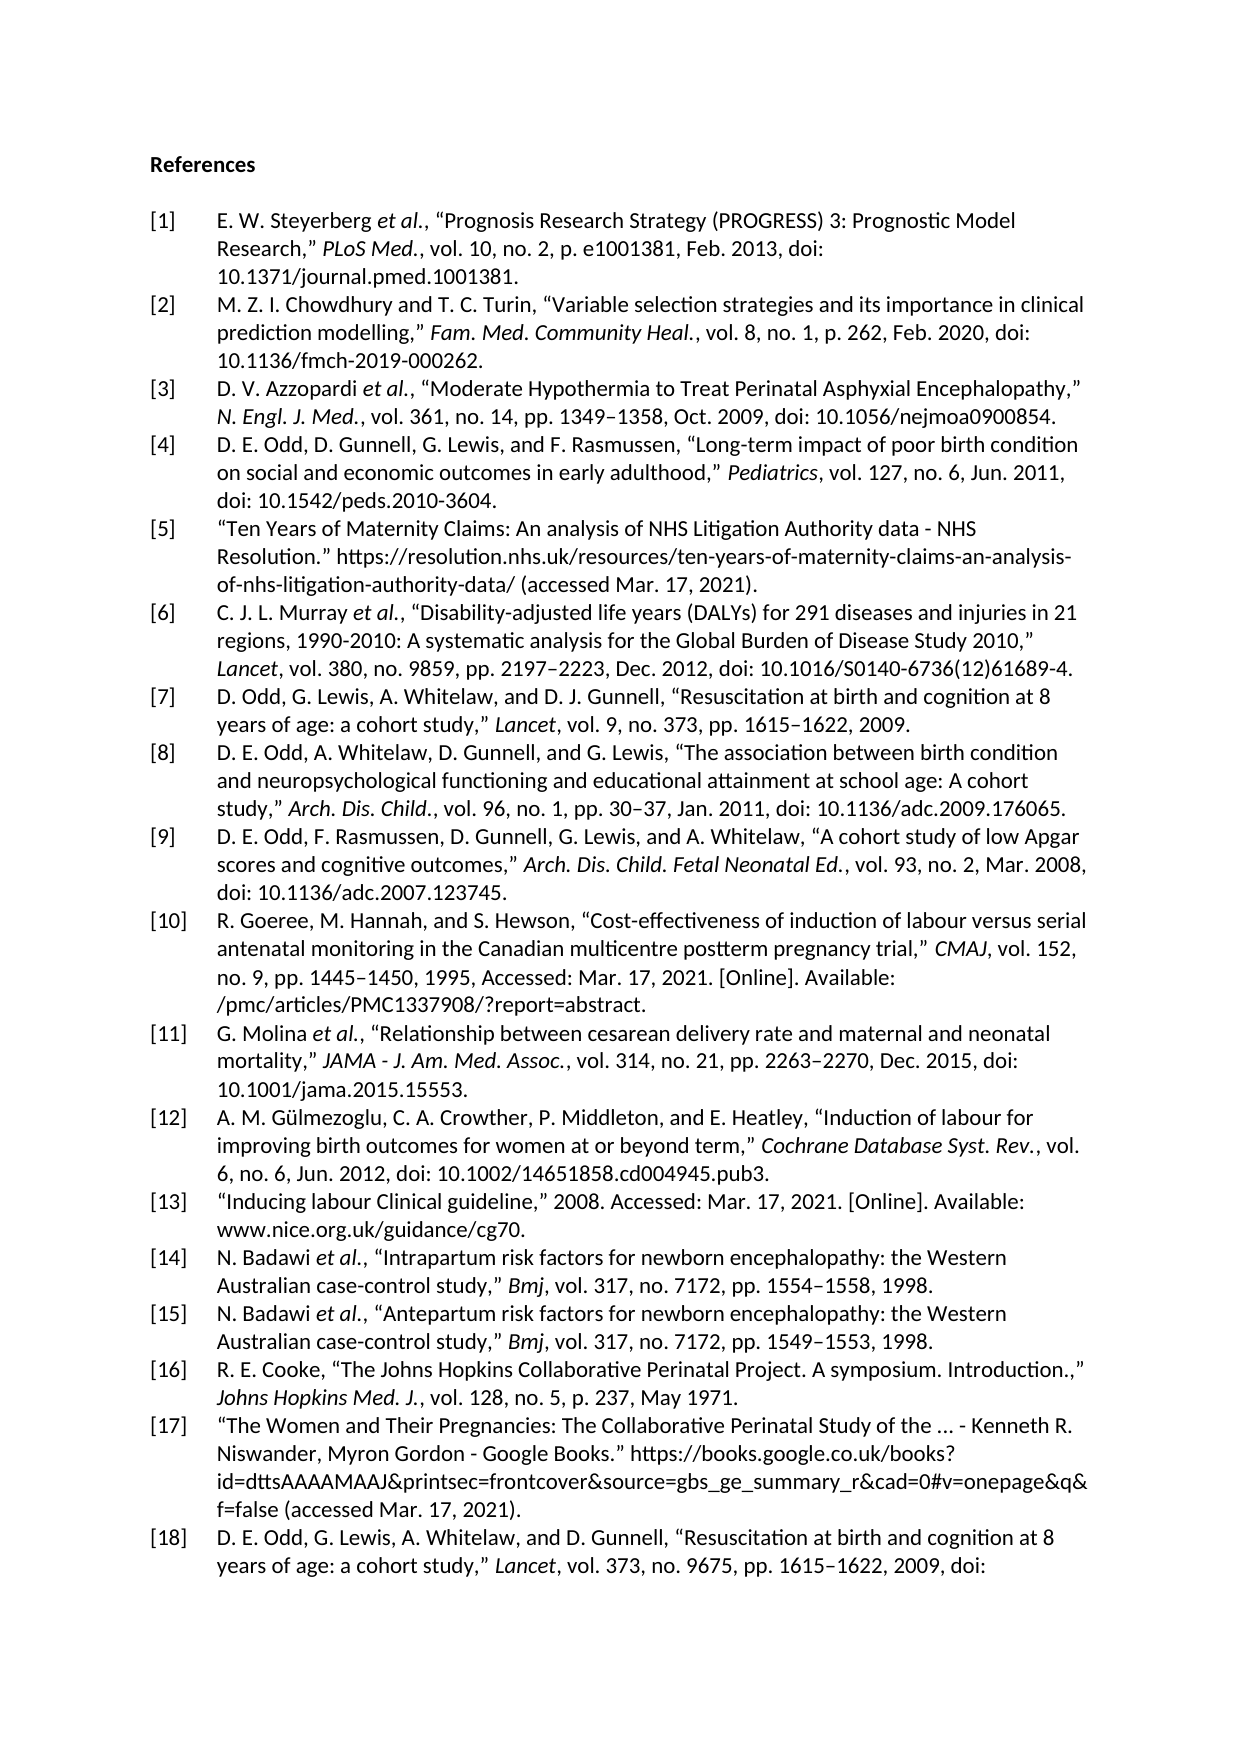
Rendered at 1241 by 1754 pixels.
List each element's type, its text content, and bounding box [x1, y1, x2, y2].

text [10] R. Goeree, M. Hannah, and S. Hewson, “Cost-effectiveness of induction of labour versus serial antenatal monitoring in the Canadian multicentre postterm pregnancy trial,” CMAJ, vol. 152, no. 9, pp. 1445–1450, 1995, Accessed: Mar. 17, 2021. [Online]. Available: /pmc/articles/PMC1337908/?report=abstract. [150, 907, 1090, 1019]
text [17] “The Women and Their Pregnancies: The Collaborative Perinatal Study of the ... - Kenneth R. Niswander, Myron Gordon - Google Books.” https://books.google.co.uk/books?id=dttsAAAAMAAJ&printsec=frontcover&source=gbs_ge_summary_r&cad=0#v=onepage&q&f=false (accessed Mar. 17, 2021). [150, 1411, 1090, 1523]
text [15] N. Badawi et al., “Antepartum risk factors for newborn encephalopathy: the Western Australian case-control study,” Bmj, vol. 317, no. 7172, pp. 1549–1553, 1998. [150, 1299, 1090, 1355]
text [14] N. Badawi et al., “Intrapartum risk factors for newborn encephalopathy: the Western Australian case-control study,” Bmj, vol. 317, no. 7172, pp. 1554–1558, 1998. [150, 1243, 1090, 1299]
text [1] E. W. Steyerberg et al., “Prognosis Research Strategy (PROGRESS) 3: Prognostic Model Research,” PLoS Med., vol. 10, no. 2, p. e1001381, Feb. 2013, doi: 10.1371/journal.pmed.1001381. [150, 206, 1090, 290]
text [6] C. J. L. Murray et al., “Disability-adjusted life years (DALYs) for 291 diseases and injuries in 21 regions, 1990-2010: A systematic analysis for the Global Burden of Disease Study 2010,” Lancet, vol. 380, no. 9859, pp. 2197–2223, Dec. 2012, doi: 10.1016/S0140-6736(12)61689-4. [150, 598, 1090, 682]
text [8] D. E. Odd, A. Whitelaw, D. Gunnell, and G. Lewis, “The association between birth condition and neuropsychological functioning and educational attainment at school age: A cohort study,” Arch. Dis. Child., vol. 96, no. 1, pp. 30–37, Jan. 2011, doi: 10.1136/adc.2009.176065. [150, 738, 1090, 822]
text [13] “Inducing labour Clinical guideline,” 2008. Accessed: Mar. 17, 2021. [Online]. Available: www.nice.org.uk/guidance/cg70. [150, 1187, 1090, 1243]
text [2] M. Z. I. Chowdhury and T. C. Turin, “Variable selection strategies and its importance in clinical prediction modelling,” Fam. Med. Community Heal., vol. 8, no. 1, p. 262, Feb. 2020, doi: 10.1136/fmch-2019-000262. [150, 290, 1090, 374]
text [5] “Ten Years of Maternity Claims: An analysis of NHS Litigation Authority data - NHS Resolution.” https://resolution.nhs.uk/resources/ten-years-of-maternity-claims-an-analysis-of-nhs-litigation-authority-data/ (accessed Mar. 17, 2021). [150, 514, 1090, 598]
text References [150, 150, 1090, 178]
text [12] A. M. Gülmezoglu, C. A. Crowther, P. Middleton, and E. Heatley, “Induction of labour for improving birth outcomes for women at or beyond term,” Cochrane Database Syst. Rev., vol. 6, no. 6, Jun. 2012, doi: 10.1002/14651858.cd004945.pub3. [150, 1103, 1090, 1187]
text [3] D. V. Azzopardi et al., “Moderate Hypothermia to Treat Perinatal Asphyxial Encephalopathy,” N. Engl. J. Med., vol. 361, no. 14, pp. 1349–1358, Oct. 2009, doi: 10.1056/nejmoa0900854. [150, 374, 1090, 430]
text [150, 1523, 1090, 1579]
text [11] G. Molina et al., “Relationship between cesarean delivery rate and maternal and neonatal mortality,” JAMA - J. Am. Med. Assoc., vol. 314, no. 21, pp. 2263–2270, Dec. 2015, doi: 10.1001/jama.2015.15553. [150, 1019, 1090, 1103]
text [4] D. E. Odd, D. Gunnell, G. Lewis, and F. Rasmussen, “Long-term impact of poor birth condition on social and economic outcomes in early adulthood,” Pediatrics, vol. 127, no. 6, Jun. 2011, doi: 10.1542/peds.2010-3604. [150, 430, 1090, 514]
text [16] R. E. Cooke, “The Johns Hopkins Collaborative Perinatal Project. A symposium. Introduction.,” Johns Hopkins Med. J., vol. 128, no. 5, p. 237, May 1971. [150, 1355, 1090, 1411]
text [9] D. E. Odd, F. Rasmussen, D. Gunnell, G. Lewis, and A. Whitelaw, “A cohort study of low Apgar scores and cognitive outcomes,” Arch. Dis. Child. Fetal Neonatal Ed., vol. 93, no. 2, Mar. 2008, doi: 10.1136/adc.2007.123745. [150, 822, 1090, 907]
text [7] D. Odd, G. Lewis, A. Whitelaw, and D. J. Gunnell, “Resuscitation at birth and cognition at 8 years of age: a cohort study,” Lancet, vol. 9, no. 373, pp. 1615–1622, 2009. [150, 682, 1090, 738]
